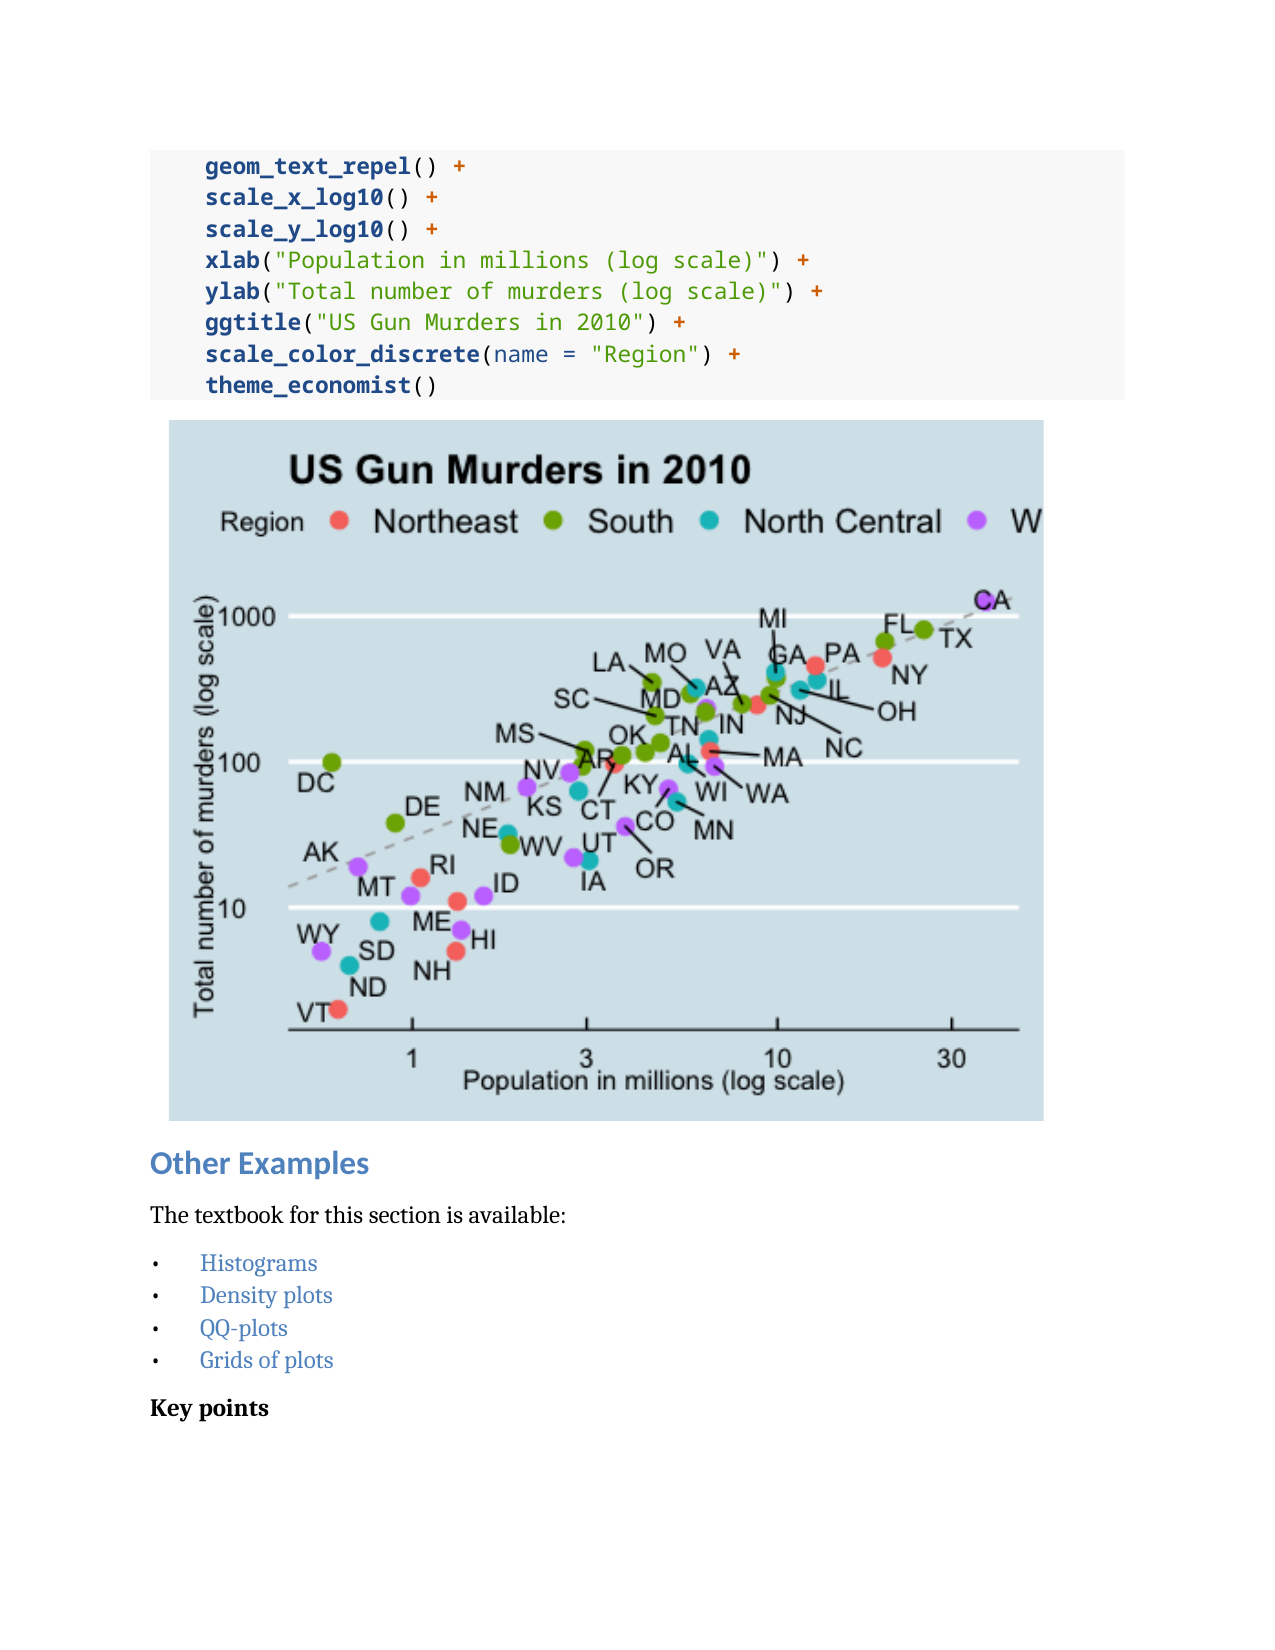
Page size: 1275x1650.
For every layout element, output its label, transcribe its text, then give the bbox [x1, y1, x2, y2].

list Density plots [150, 1281, 1125, 1310]
text Key points [150, 1394, 1125, 1422]
list QQ-plots [150, 1314, 1125, 1342]
list Histograms [150, 1249, 1125, 1277]
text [150, 150, 1125, 400]
text The textbook for this section is available: [150, 1201, 1125, 1230]
list Grids of plots [150, 1346, 1125, 1375]
picture [168, 420, 1044, 1121]
subtitle Other Examples [150, 1142, 1125, 1182]
